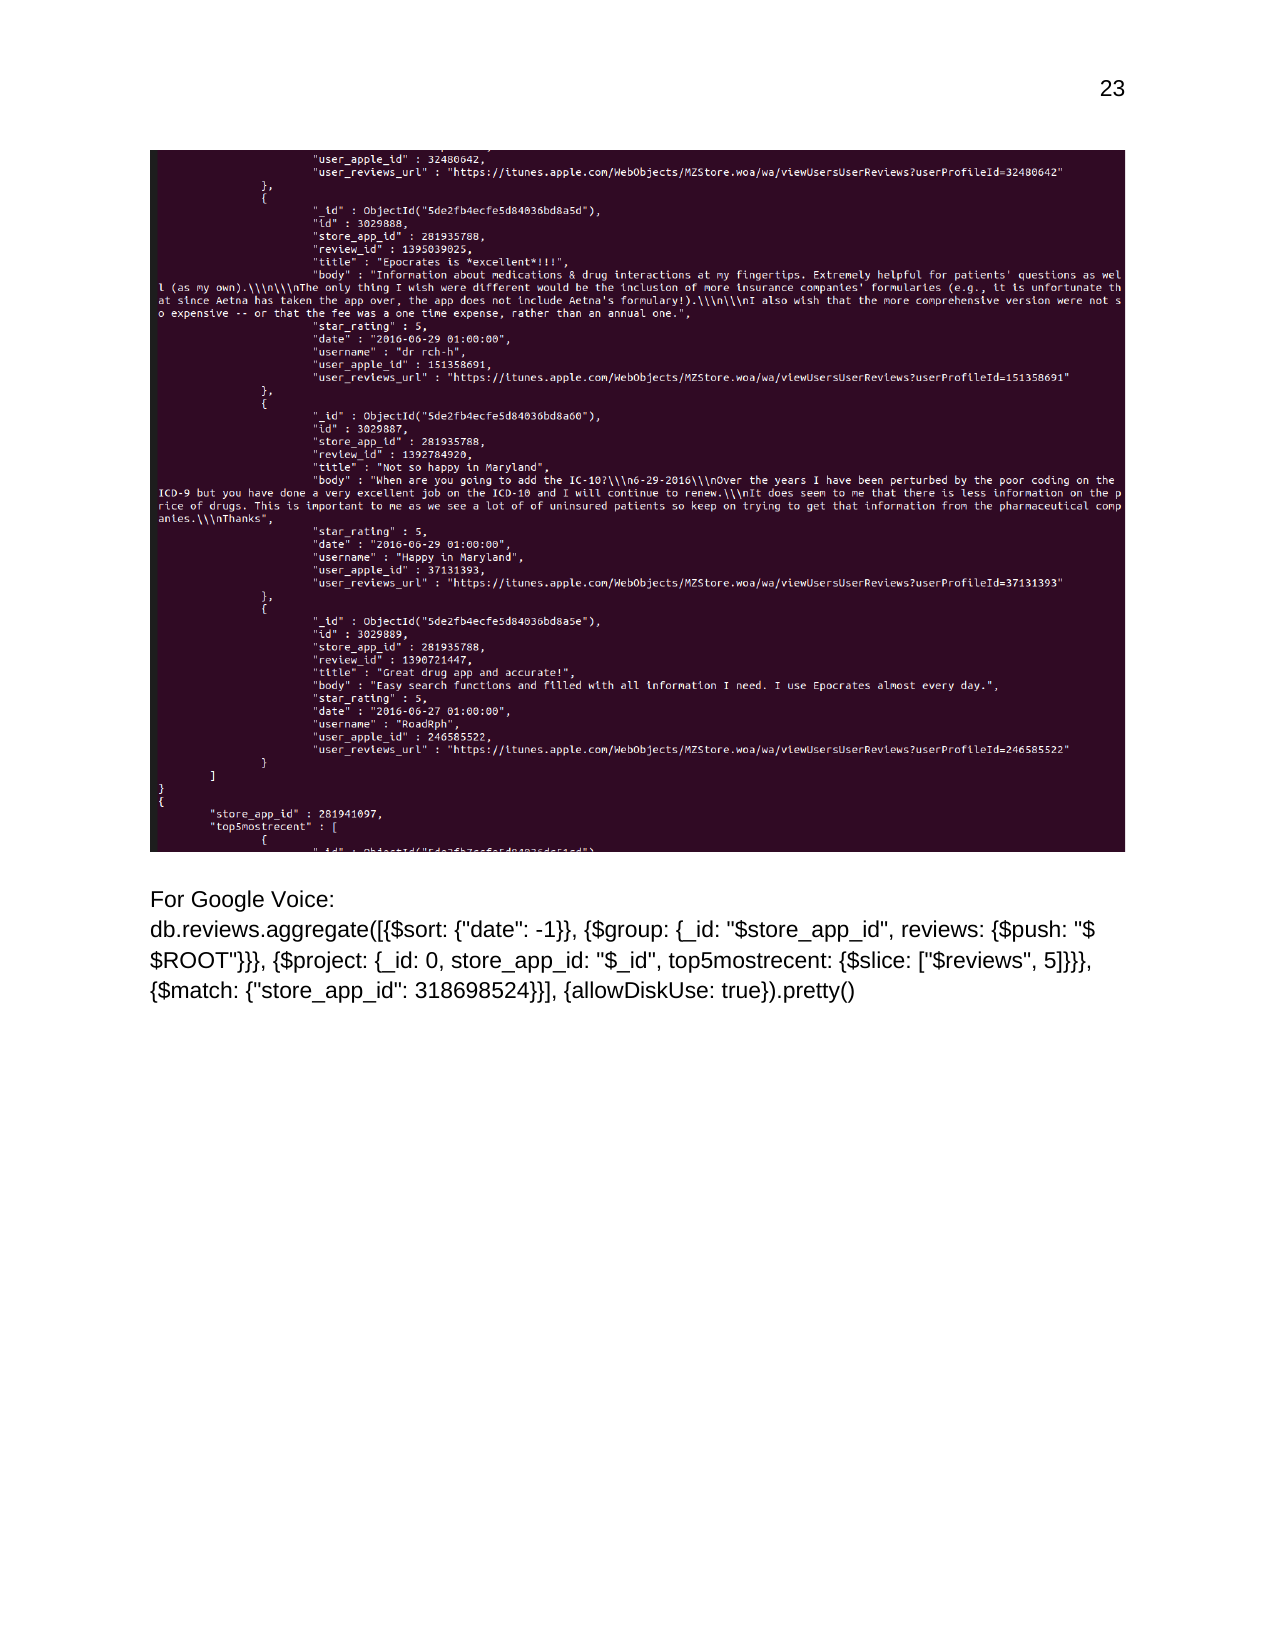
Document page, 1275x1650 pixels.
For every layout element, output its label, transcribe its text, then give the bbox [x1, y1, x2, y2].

text For Google Voice: [150, 886, 1125, 912]
picture [150, 150, 1125, 852]
text db.reviews.aggregate([{$sort: {"date": -1}}, {$group: {_id: "$store_app_id", reviews: {$push: "$$ROOT"}}}, {$project: {_id: 0, store_app_id: "$_id", top5mostrecent: {$slice: ["$reviews", 5]}}}, {$match: {"store_app_id": 318698524}}], {allowDiskUse: true}).pretty() [150, 916, 1125, 1003]
